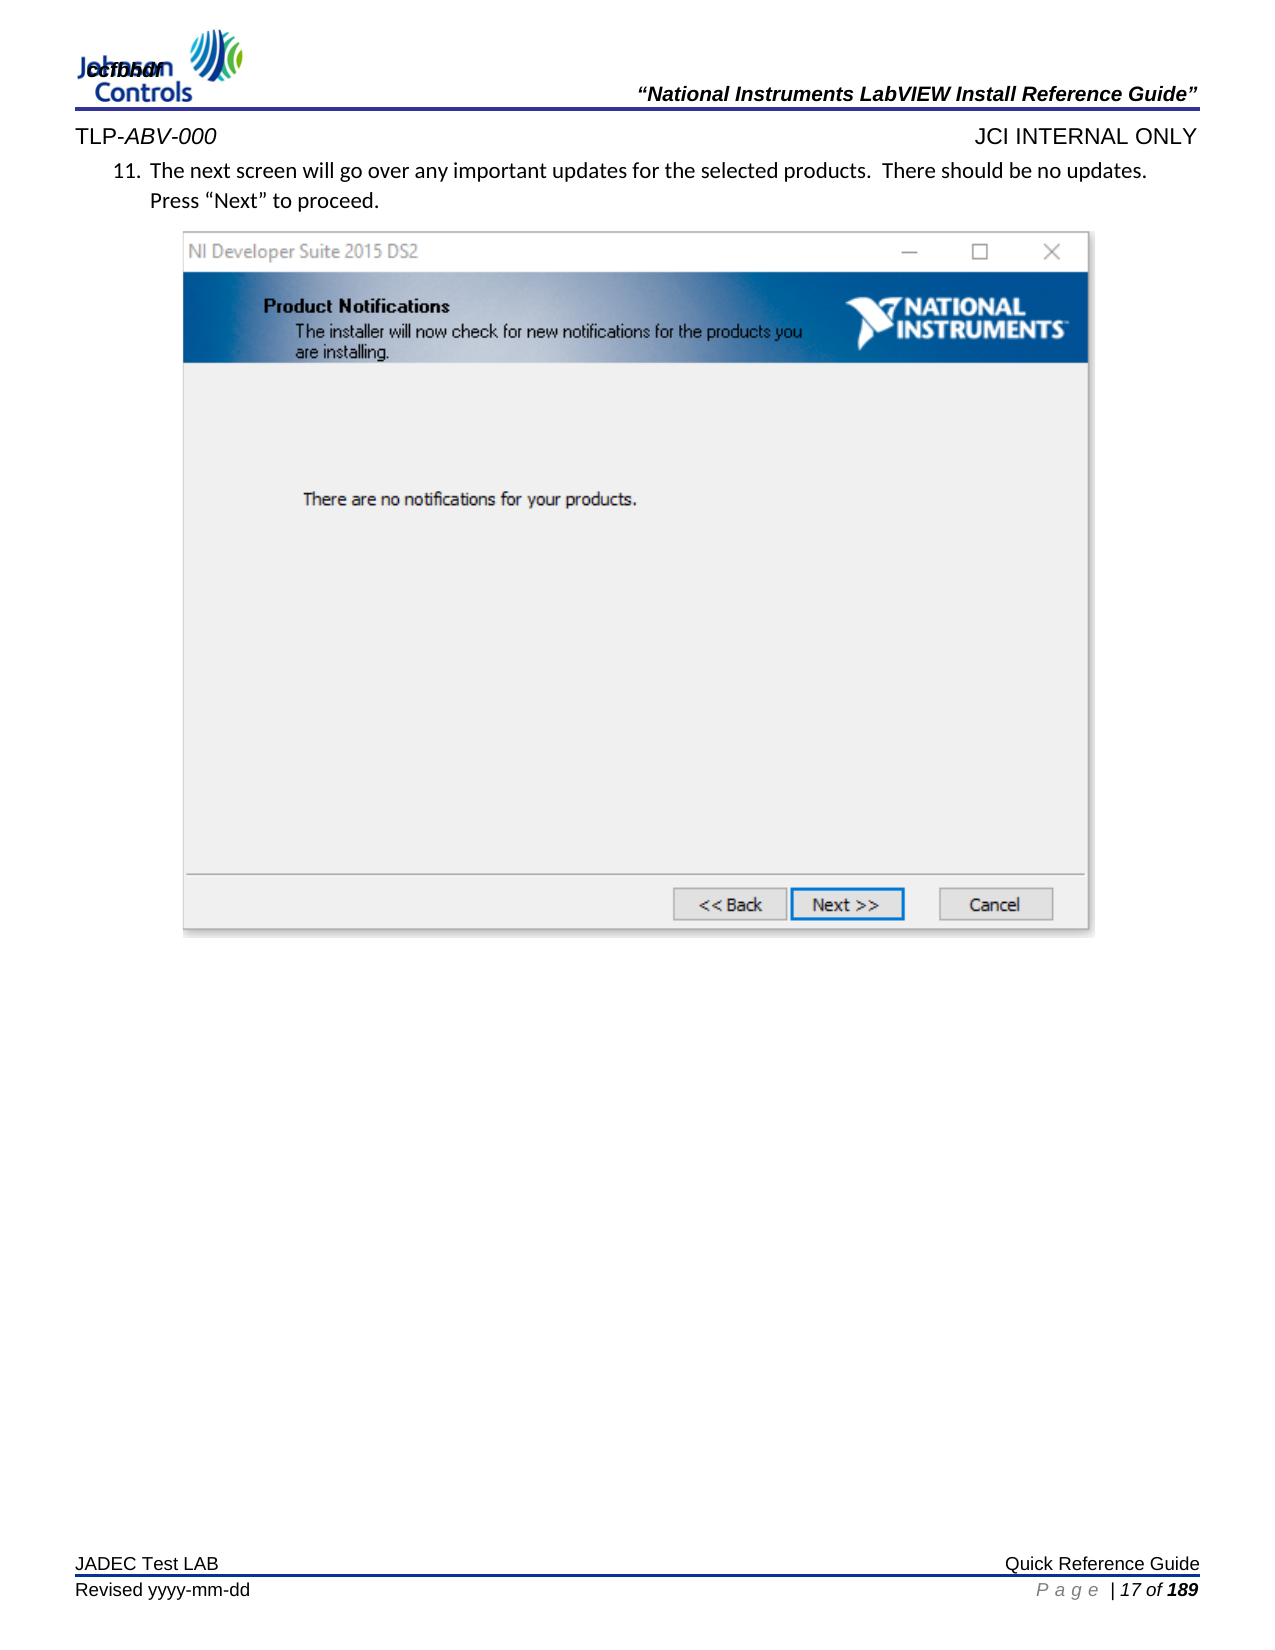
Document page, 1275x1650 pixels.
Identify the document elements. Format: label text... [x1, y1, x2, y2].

picture [182, 231, 1096, 938]
picture [76, 26, 246, 105]
list Press “Next” to proceed. [150, 186, 1200, 214]
list The next screen will go over any important updates for the selected products. There should be no updates. [112, 156, 1200, 184]
